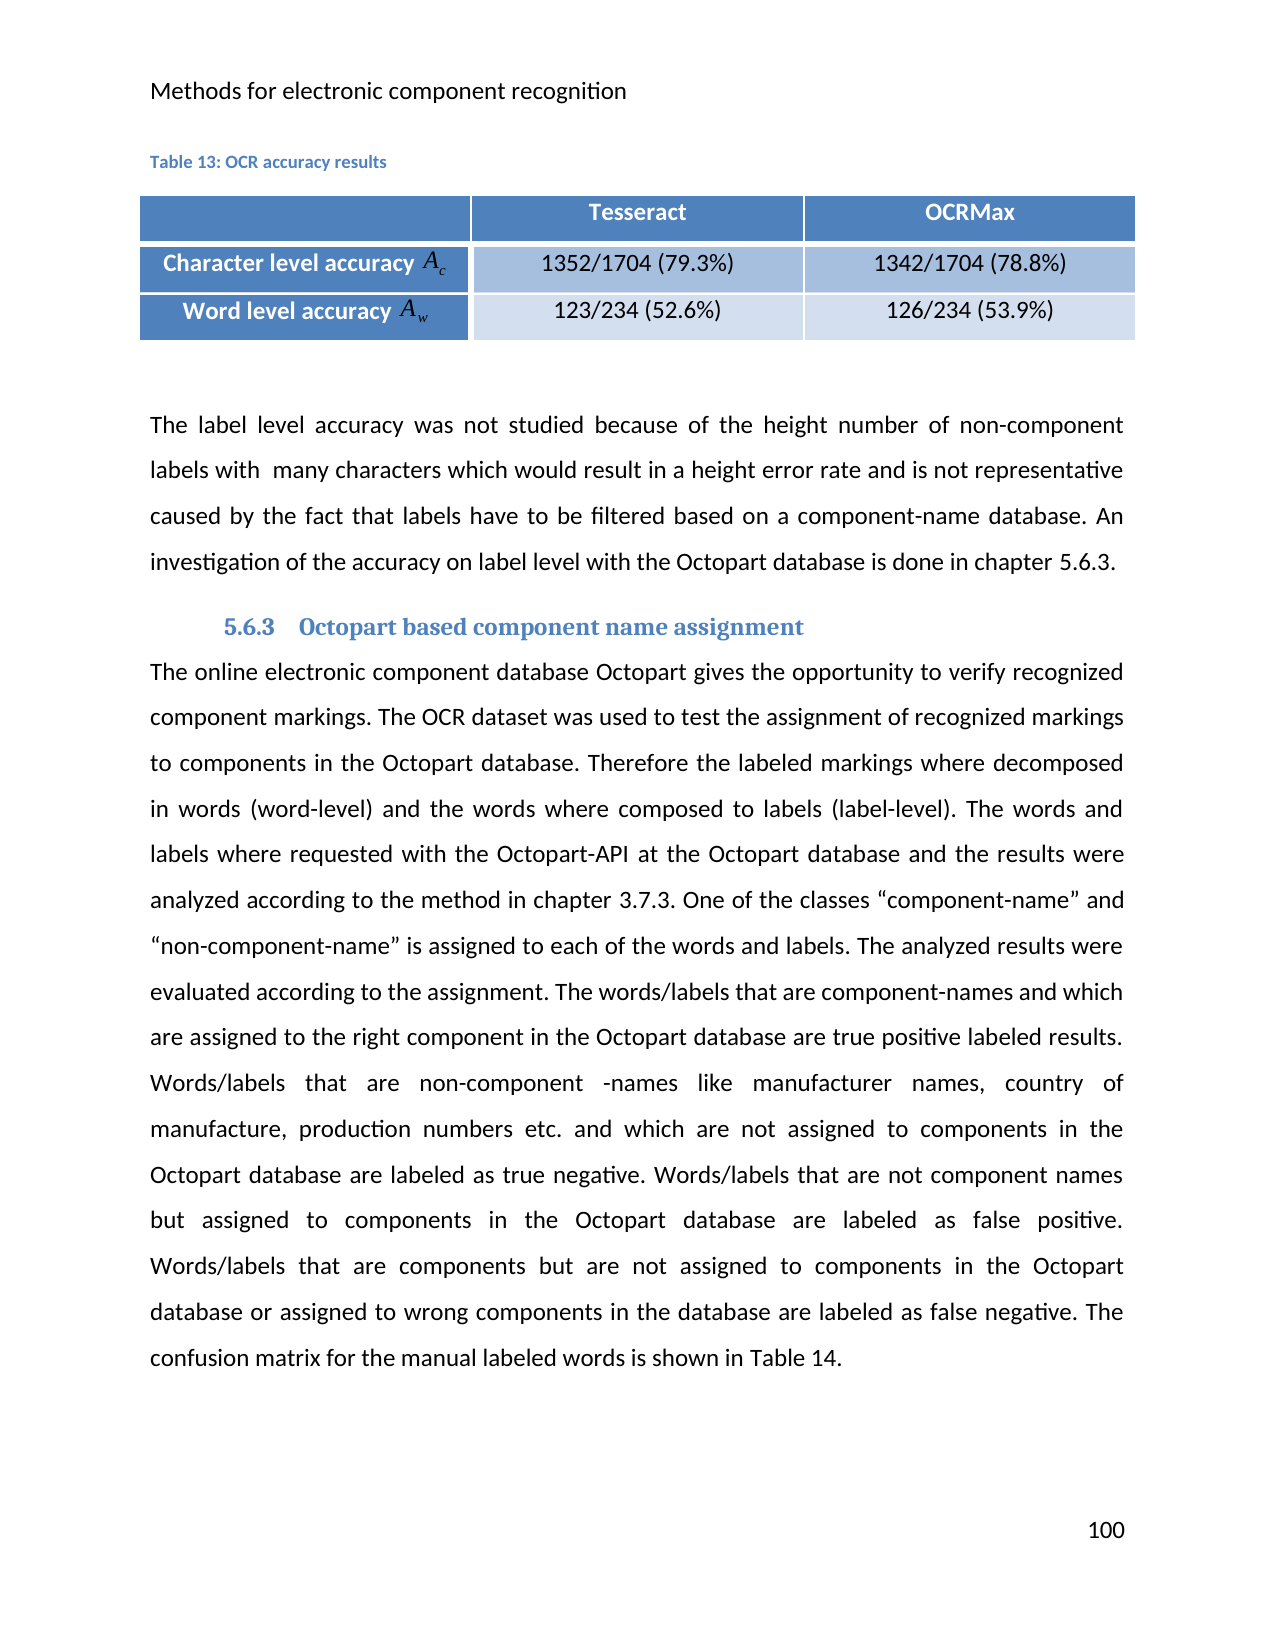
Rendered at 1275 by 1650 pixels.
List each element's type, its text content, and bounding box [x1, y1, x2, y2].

table_header OCRMax [805, 196, 1135, 241]
table_cell 123/234 (52.6%) [474, 295, 803, 340]
table_header Tesseract [472, 196, 803, 241]
table_cell 126/234 (53.9%) [805, 295, 1135, 340]
table_cell Character level accuracy [140, 247, 468, 292]
subtitle Octopart based component name assignment [224, 613, 1125, 641]
table_cell 1342/1704 (78.8%) [805, 247, 1135, 292]
text The label level accuracy was not studied because of the height number of non-component labels with many characters which would result in a height error rate and is not representative caused by the fact that labels have to be filtered based on a component-name database. An investigation of the accuracy on label level with the Octopart database is done in chapter 5.6.3. [150, 409, 1125, 577]
table_cell 1352/1704 (79.3%) [474, 247, 803, 292]
table_cell Word level accuracy [140, 295, 468, 340]
text The online electronic component database Octopart gives the opportunity to verify recognized component markings. The OCR dataset was used to test the assignment of recognized markings to components in the Octopart database. Therefore the labeled markings where decomposed in words (word-level) and the words where composed to labels (label-level). The words and labels where requested with the Octopart-API at the Octopart database and the results were analyzed according to the method in chapter 3.7.3. One of the classes “component-name” and “non-component-name” is assigned to each of the words and labels. The analyzed results were evaluated according to the assignment. The words/labels that are component-names and which are assigned to the right component in the Octopart database are true positive labeled results. Words/labels that are non-component -names like manufacturer names, country of manufacture, production numbers etc. and which are not assigned to components in the Octopart database are labeled as true negative. Words/labels that are not component names but assigned to components in the Octopart database are labeled as false positive. Words/labels that are components but are not assigned to components in the Octopart database or assigned to wrong components in the database are labeled as false negative. The confusion matrix for the manual labeled words is shown in Table 14. [150, 656, 1125, 1372]
table_header [140, 196, 470, 241]
